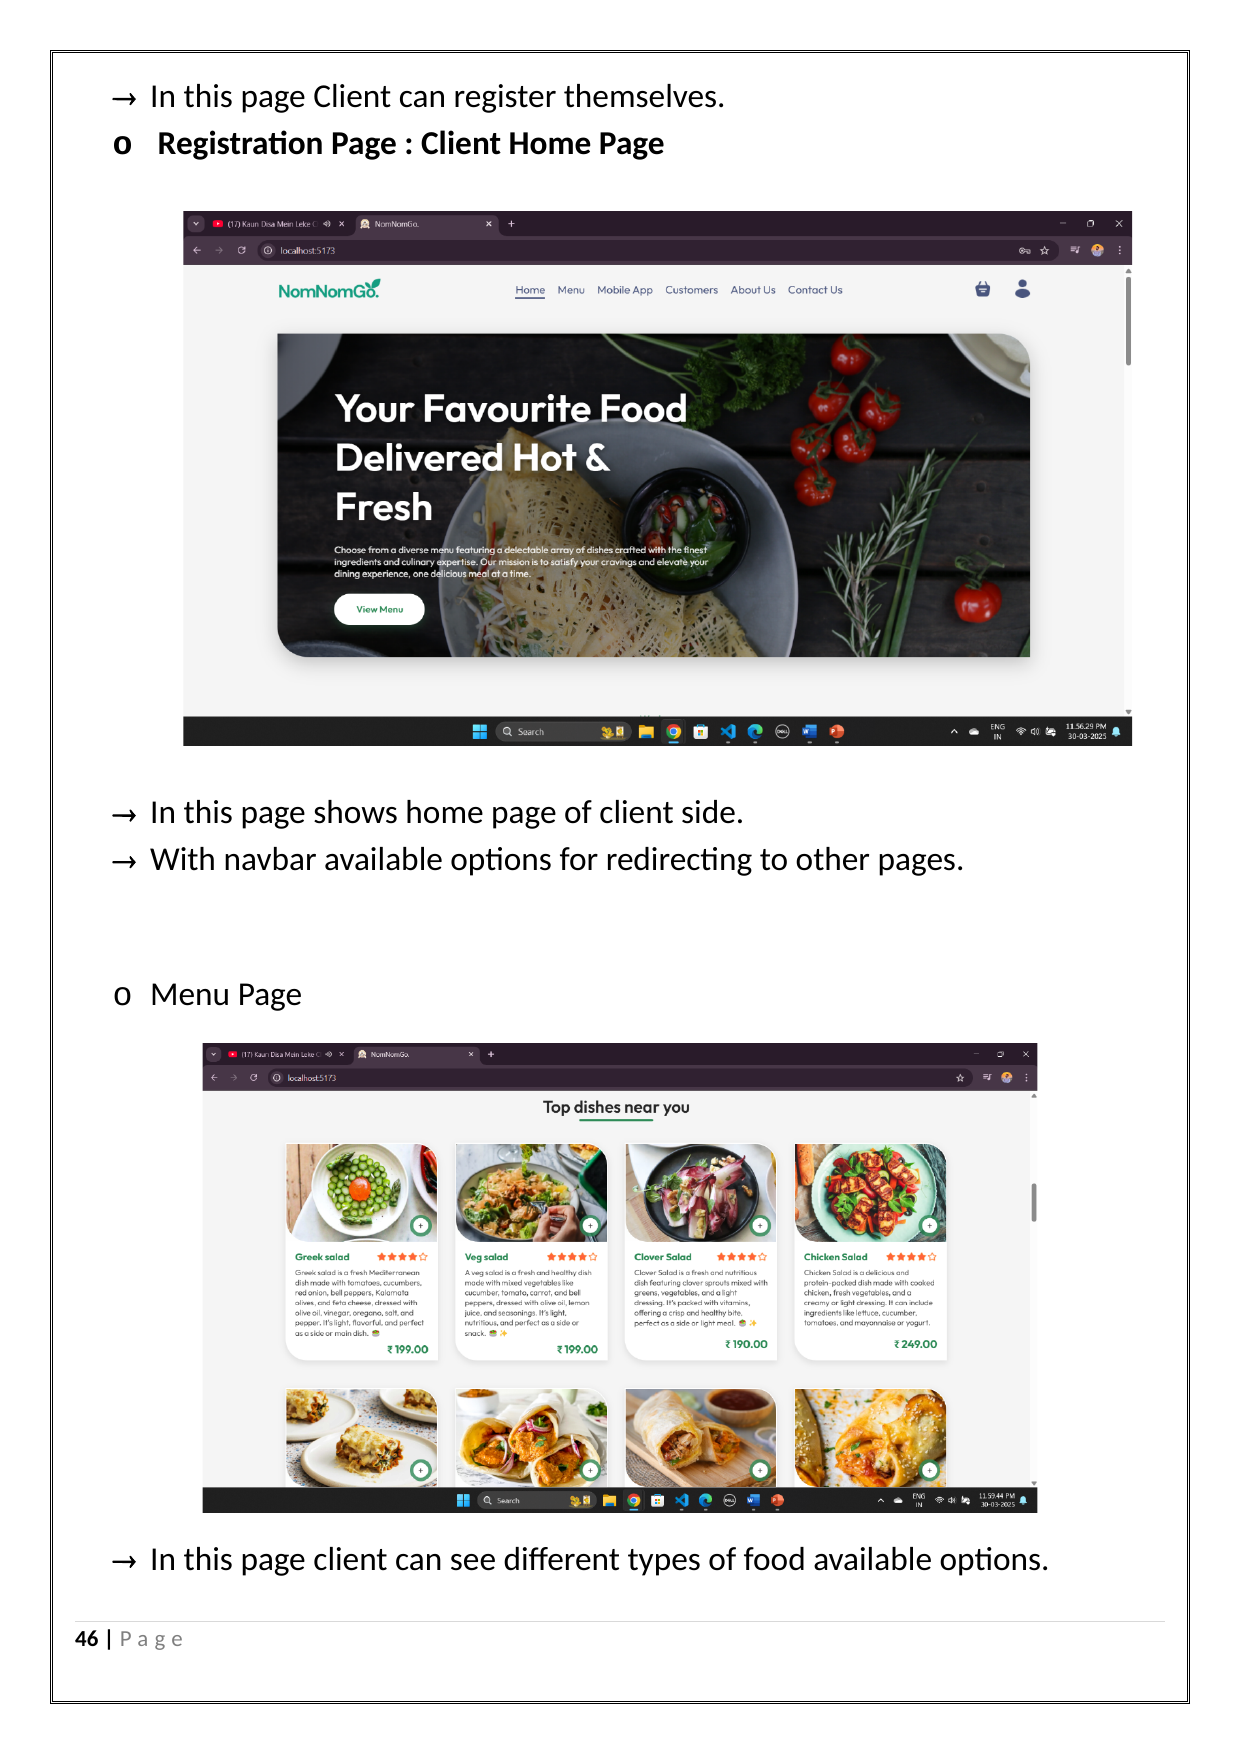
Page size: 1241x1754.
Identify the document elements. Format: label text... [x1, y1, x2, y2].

list In this page Client can register themselves. [112, 75, 1165, 116]
picture [202, 1043, 1038, 1513]
list Registration Page : Client Home Page [112, 122, 1165, 164]
list In this page shows home page of client side. [112, 791, 1165, 832]
list Menu Page [112, 973, 1165, 1016]
list In this page client can see different types of food available options. [112, 1538, 1165, 1578]
list With navbar available options for redirecting to other pages. [112, 838, 1165, 879]
picture [183, 211, 1133, 746]
